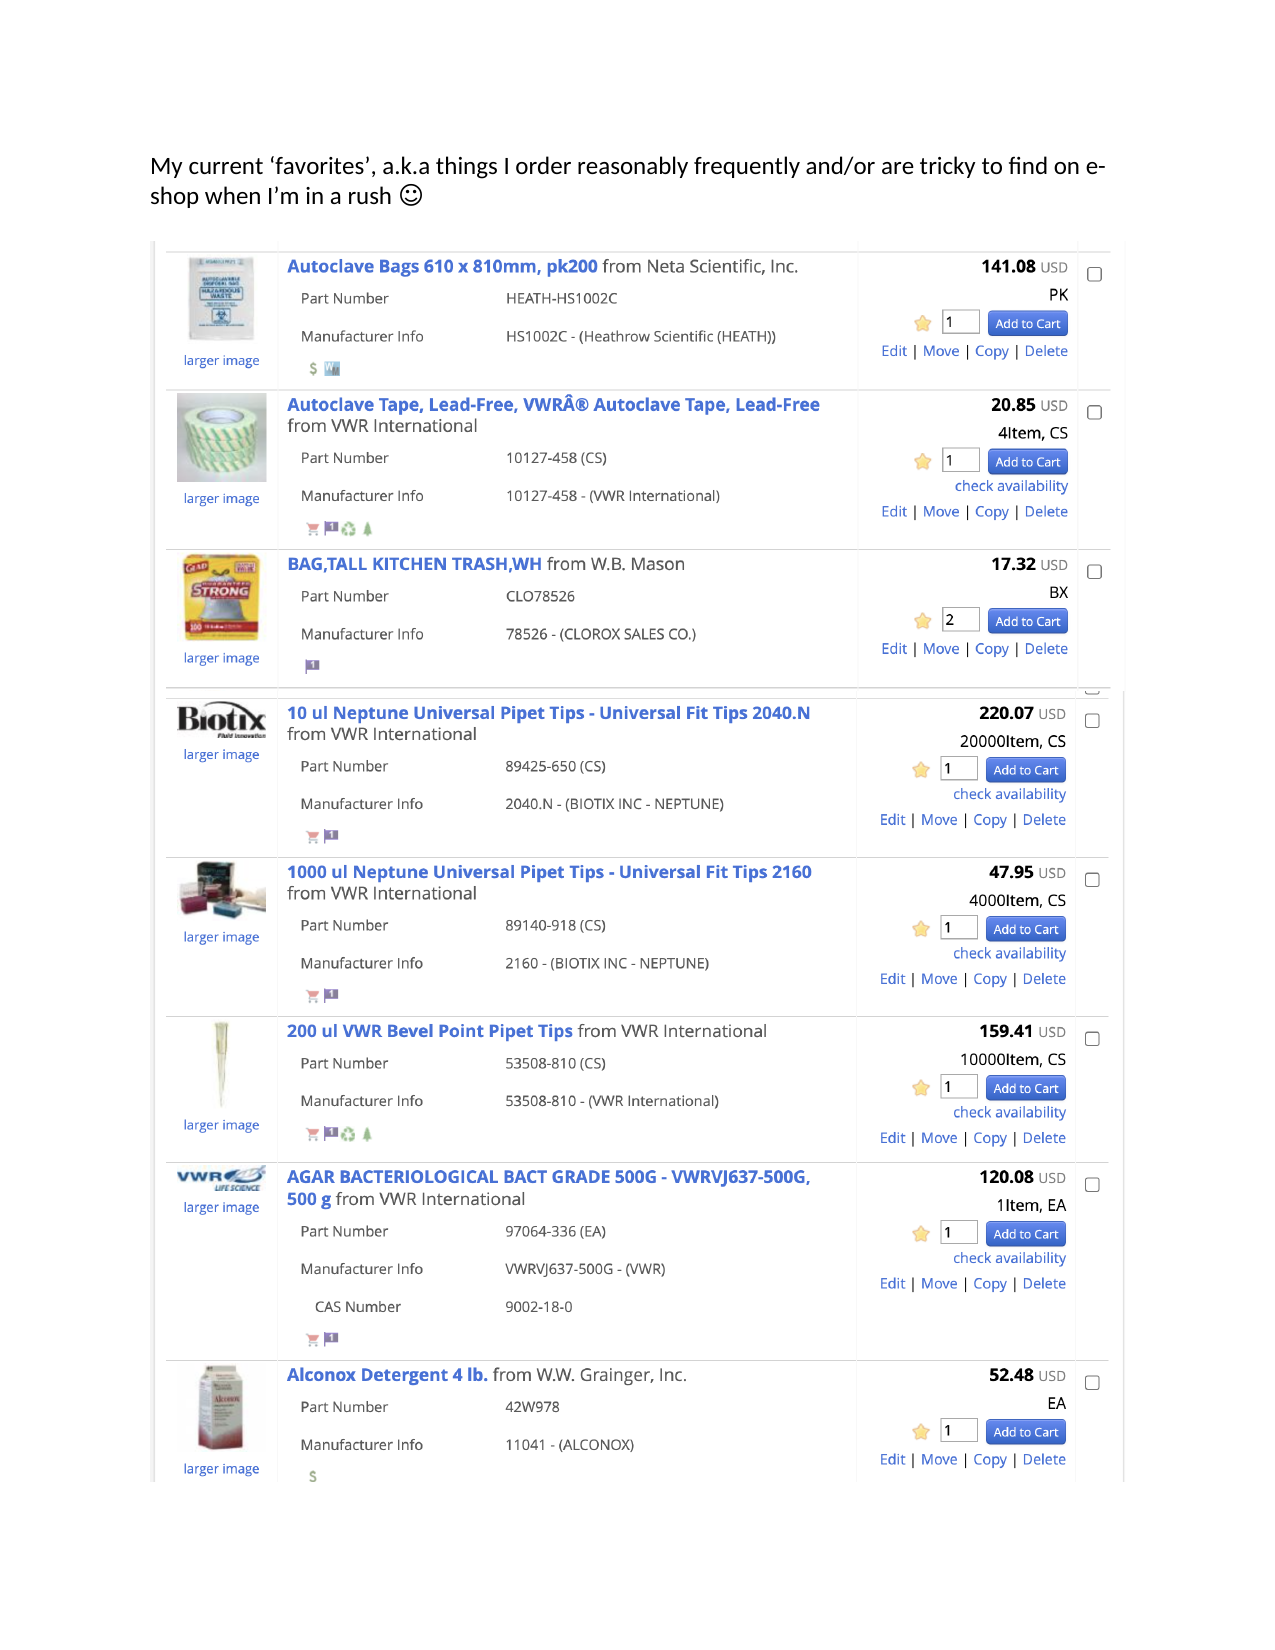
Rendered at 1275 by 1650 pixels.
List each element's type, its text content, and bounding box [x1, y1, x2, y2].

text My current ‘favorites’, a.k.a things I order reasonably frequently and/or are tricky to find on e-shop when I’m in a rush ☺ [150, 150, 1125, 211]
picture [150, 241, 1125, 1482]
